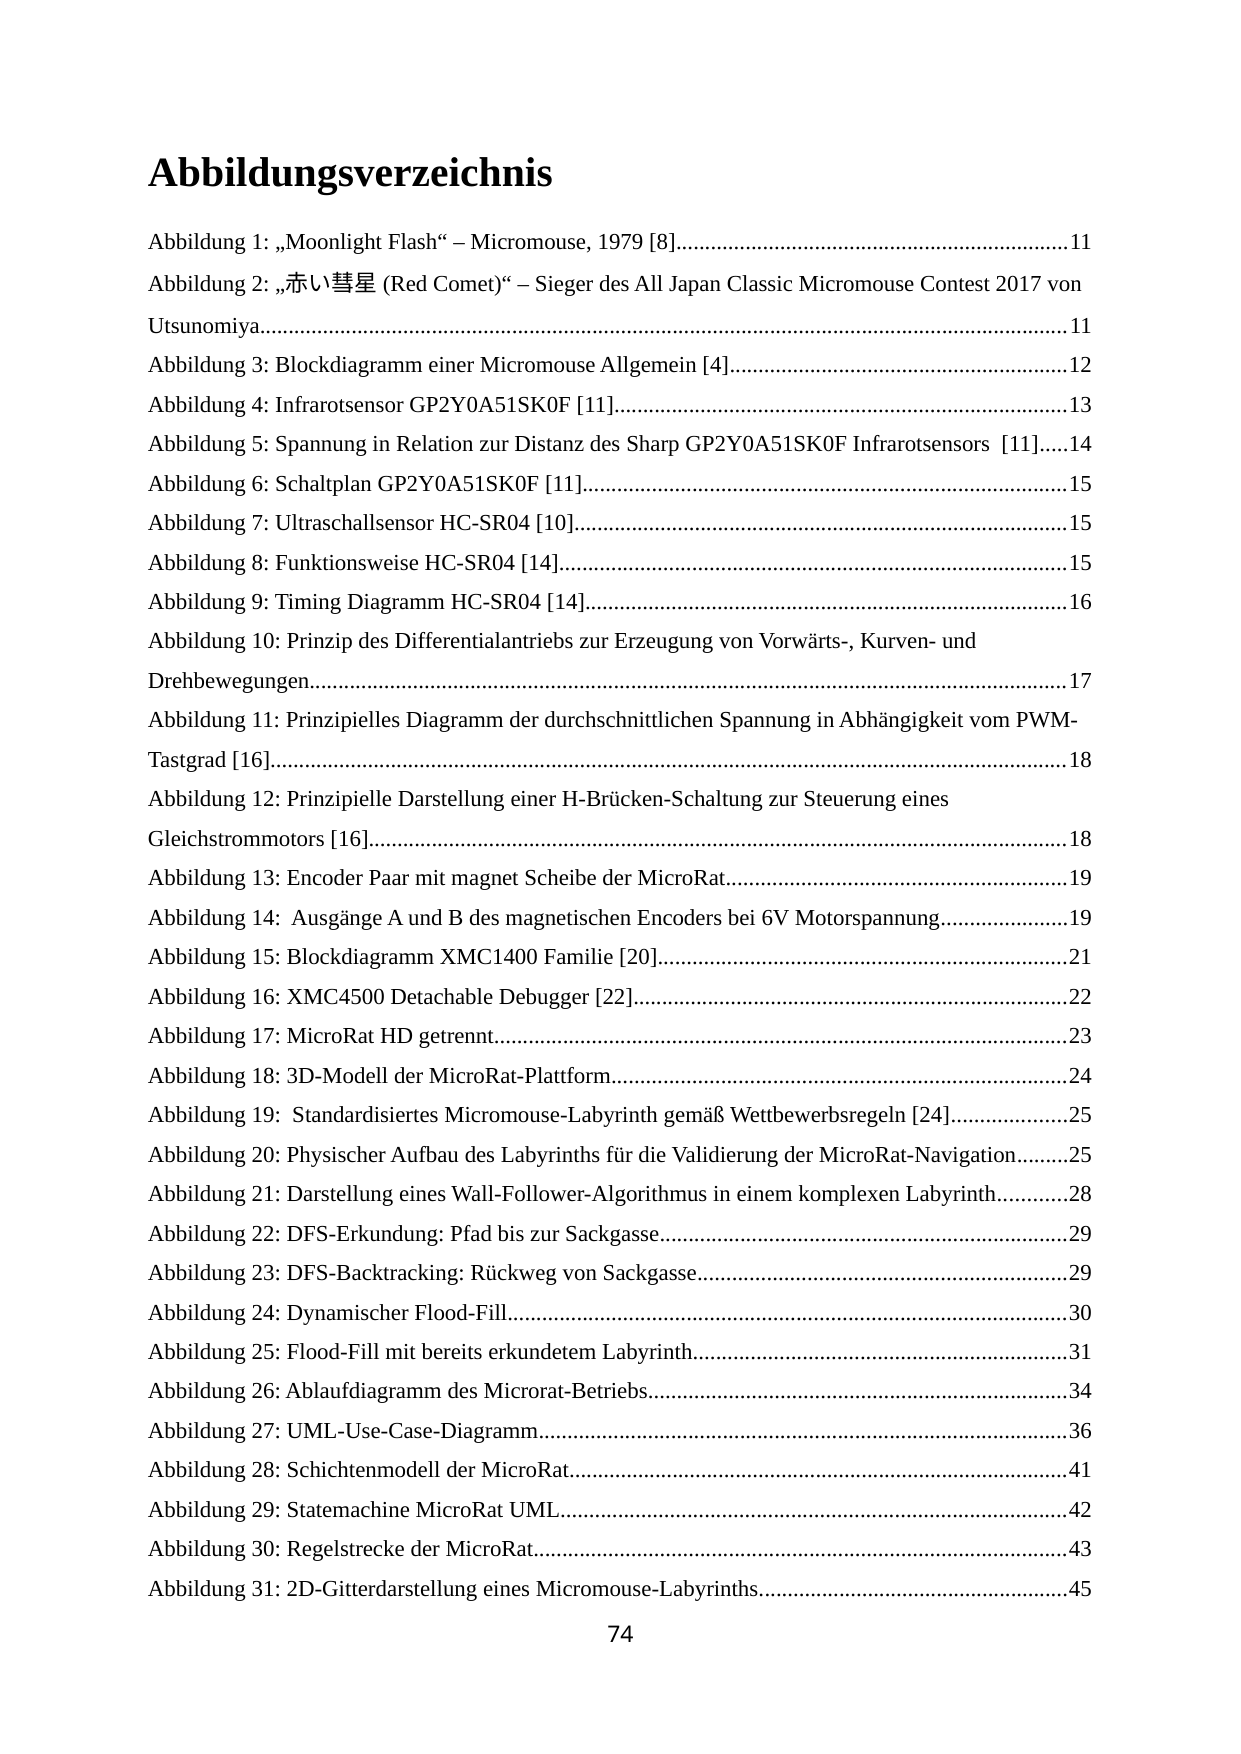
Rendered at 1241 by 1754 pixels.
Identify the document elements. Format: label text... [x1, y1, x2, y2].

text Abbildung 8: Funktionsweise HC-SR04 [14] 15 [148, 548, 1093, 575]
text Abbildung 19: Standardisiertes Micromouse-Labyrinth gemäß Wettbewerbsregeln [24] 25 [148, 1101, 1093, 1128]
text Abbildung 26: Ablaufdiagramm des Microrat-Betriebs 34 [148, 1378, 1093, 1404]
text Abbildung 20: Physischer Aufbau des Labyrinths für die Validierung der MicroRat-Navigation 25 [148, 1141, 1093, 1167]
text Abbildung 16: XMC4500 Detachable Debugger [22] 22 [148, 983, 1093, 1009]
text Abbildung 25: Flood-Fill mit bereits erkundetem Labyrinth 31 [148, 1338, 1093, 1364]
text Abbildung 22: DFS-Erkundung: Pfad bis zur Sackgasse 29 [148, 1220, 1093, 1246]
text Abbildung 30: Regelstrecke der MicroRat 43 [148, 1536, 1093, 1562]
text Abbildung 14: Ausgänge A und B des magnetischen Encoders bei 6V Motorspannung 19 [148, 904, 1093, 930]
text Abbildung 1: „Moonlight Flash“ – Micromouse, 1979 [8] 11 [148, 228, 1093, 254]
text Abbildung 13: Encoder Paar mit magnet Scheibe der MicroRat 19 [148, 864, 1093, 891]
text Abbildung 31: 2D-Gitterdarstellung eines Micromouse-Labyrinths. 45 [148, 1575, 1093, 1601]
text Abbildung 15: Blockdiagramm XMC1400 Familie [20] 21 [148, 943, 1093, 970]
text Abbildung 18: 3D-Modell der MicroRat-Plattform 24 [148, 1062, 1093, 1088]
text Abbildung 29: Statemachine MicroRat UML 42 [148, 1496, 1093, 1522]
text Abbildung 2: „赤い彗星 (Red Comet)“ – Sieger des All Japan Classic Micromouse Contest 2017 von Utsunomiya. 11 [148, 267, 1093, 338]
text Abbildung 5: Spannung in Relation zur Distanz des Sharp GP2Y0A51SK0F Infrarotsensors [11] 14 [148, 430, 1093, 456]
text Abbildung 28: Schichtenmodell der MicroRat 41 [148, 1457, 1093, 1483]
text Abbildung 4: Infrarotsensor GP2Y0A51SK0F [11] 13 [148, 391, 1093, 417]
text Abbildung 9: Timing Diagramm HC-SR04 [14] 16 [148, 588, 1093, 614]
text Abbildung 7: Ultraschallsensor HC-SR04 [10] 15 [148, 509, 1093, 535]
text Abbildung 6: Schaltplan GP2Y0A51SK0F [11] 15 [148, 469, 1093, 496]
text Abbildung 27: UML-Use-Case-Diagramm 36 [148, 1417, 1093, 1443]
text Abbildung 11: Prinzipielles Diagramm der durchschnittlichen Spannung in Abhängigkeit vom PWM-Tastgrad [16] 18 [148, 706, 1093, 772]
text Abbildung 12: Prinzipielle Darstellung einer H-Brücken-Schaltung zur Steuerung eines Gleichstrommotors [16] 18 [148, 785, 1093, 851]
text Abbildung 24: Dynamischer Flood-Fill 30 [148, 1299, 1093, 1325]
text Abbildung 21: Darstellung eines Wall-Follower-Algorithmus in einem komplexen Labyrinth 28 [148, 1180, 1093, 1207]
text Abbildung 3: Blockdiagramm einer Micromouse Allgemein [4] 12 [148, 351, 1093, 377]
text Abbildung 10: Prinzip des Differentialantriebs zur Erzeugung von Vorwärts-, Kurven- und Drehbewegungen 17 [148, 627, 1093, 693]
subtitle Abbildungsverzeichnis [148, 148, 1093, 196]
text Abbildung 23: DFS-Backtracking: Rückweg von Sackgasse 29 [148, 1259, 1093, 1286]
text Abbildung 17: MicroRat HD getrennt 23 [148, 1022, 1093, 1049]
